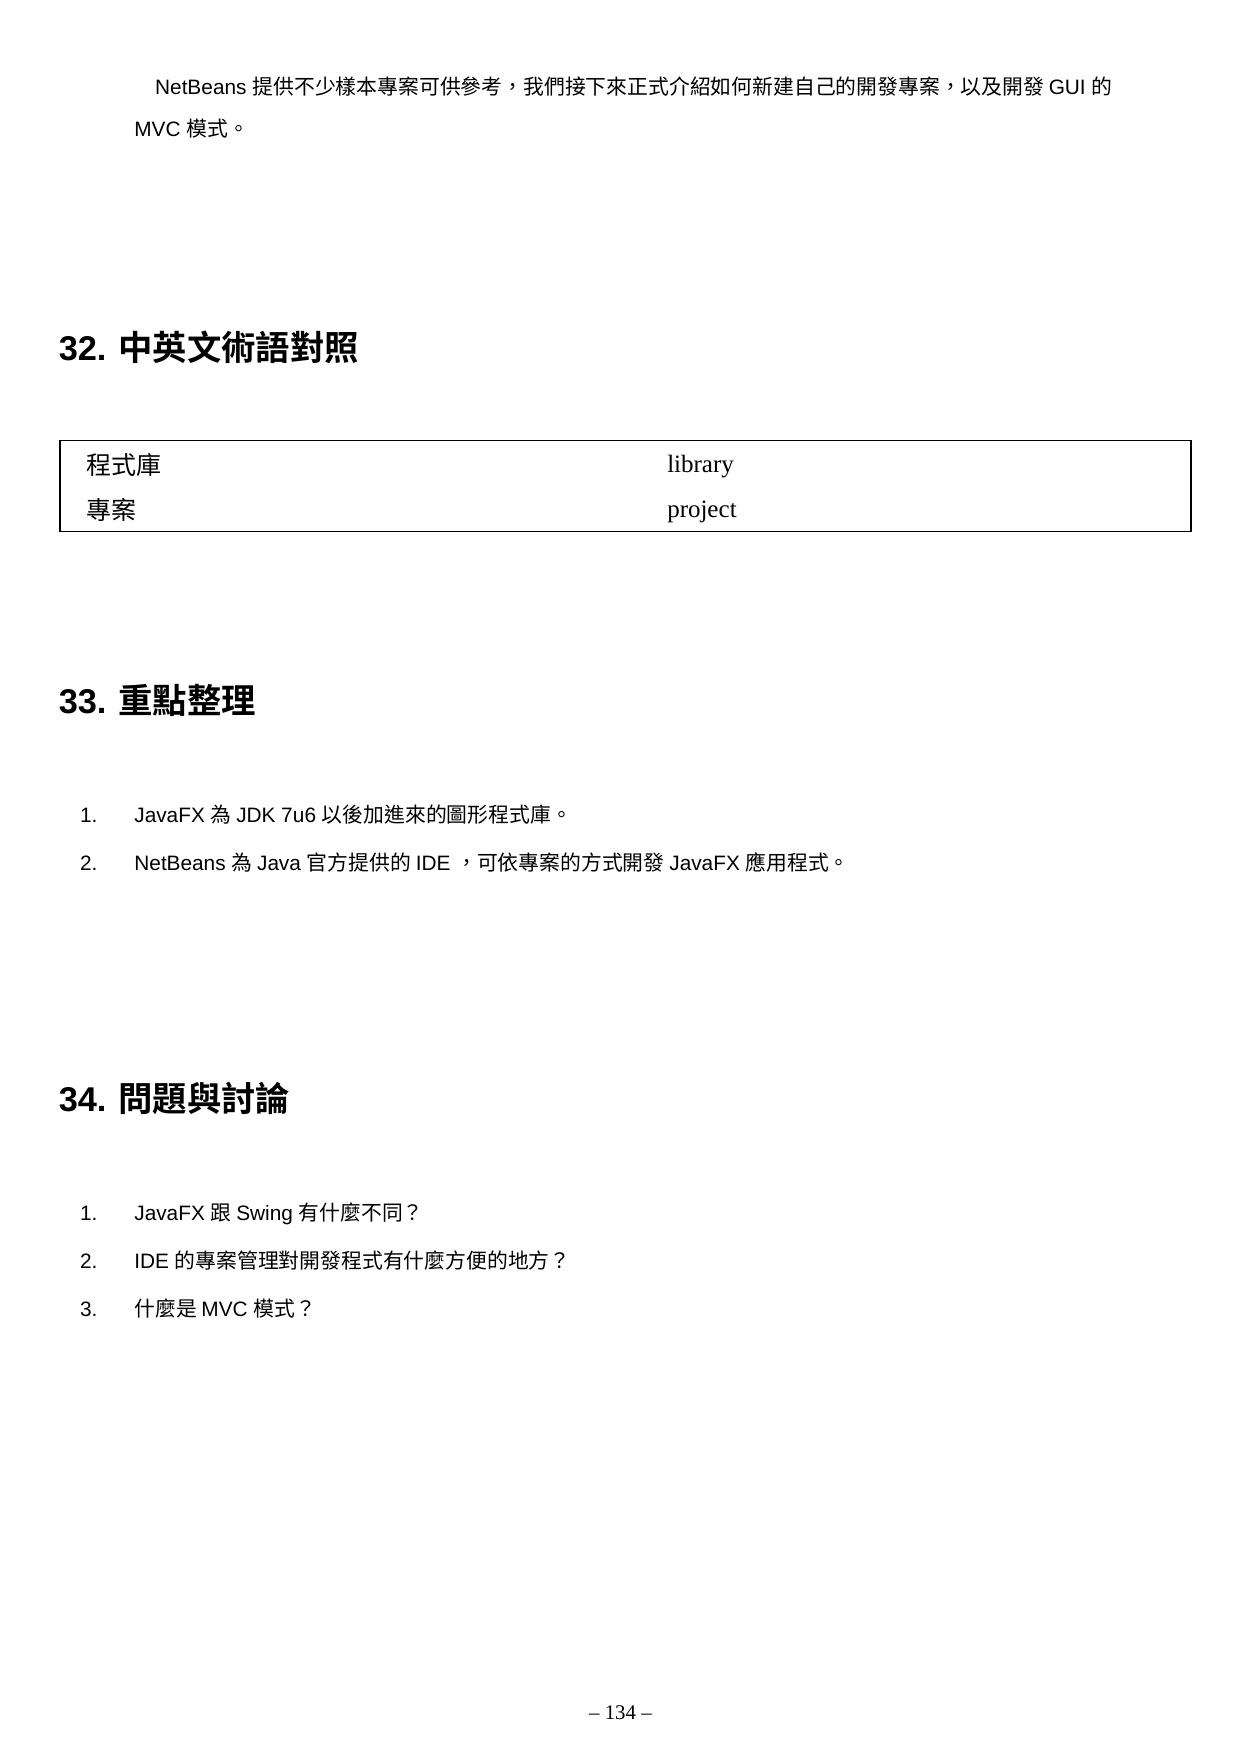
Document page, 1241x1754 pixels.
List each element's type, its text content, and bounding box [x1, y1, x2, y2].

subtitle 重點整理 [106, 657, 1181, 741]
list NetBeans 為 Java 官方提供的 IDE ，可依專案的方式開發 JavaFX 應用程式。 [59, 841, 1181, 882]
list 什麼是 MVC 模式？ [59, 1286, 1181, 1328]
list JavaFX 為 JDK 7u6 以後加進來的圖形程式庫。 [59, 793, 1181, 834]
text NetBeans 提供不少樣本專案可供參考，我們接下來正式介紹如何新建自己的開發專案，以及開發 GUI 的 MVC 模式。 [134, 64, 1150, 148]
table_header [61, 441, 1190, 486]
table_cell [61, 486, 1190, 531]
subtitle 中英文術語對照 [106, 304, 1181, 387]
list JavaFX 跟 Swing 有什麼不同？ [59, 1191, 1181, 1232]
list IDE 的專案管理對開發程式有什麼方便的地方？ [59, 1238, 1181, 1280]
subtitle 問題與討論 [106, 1055, 1181, 1138]
